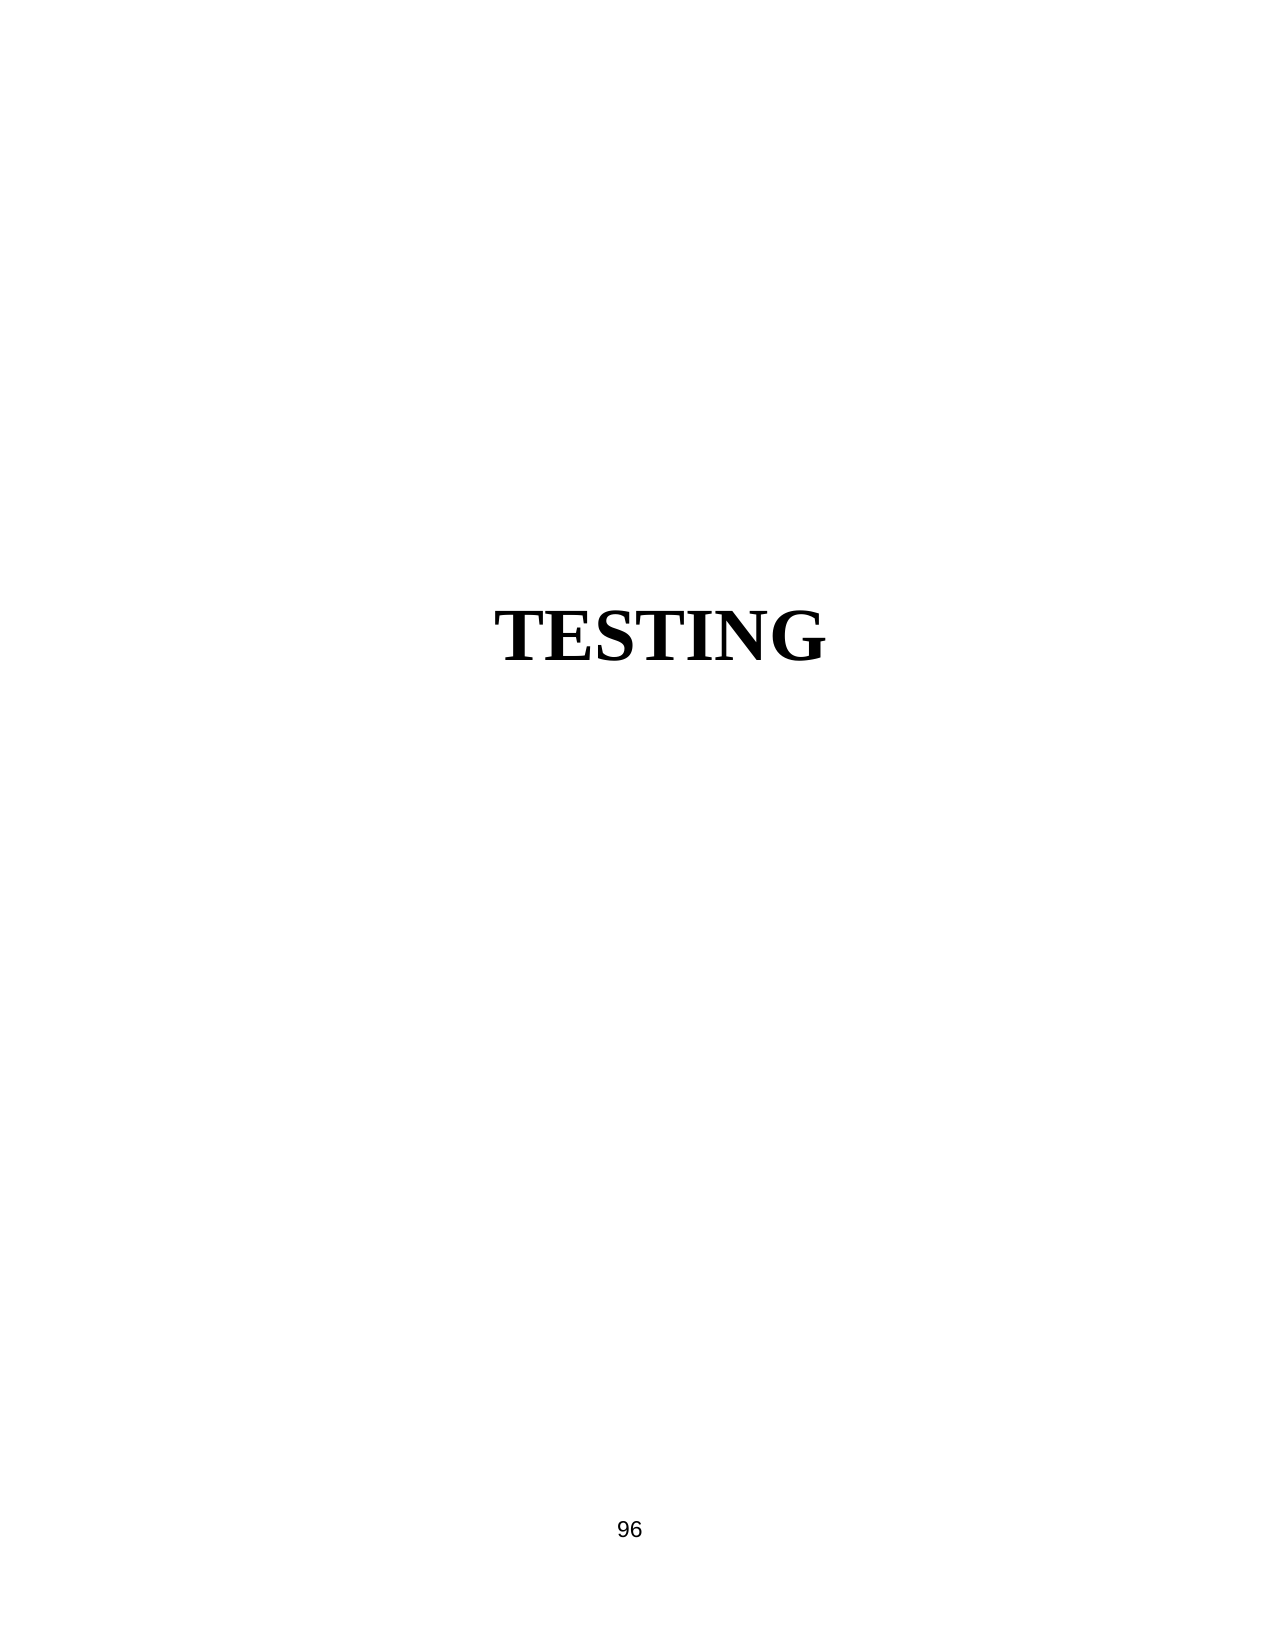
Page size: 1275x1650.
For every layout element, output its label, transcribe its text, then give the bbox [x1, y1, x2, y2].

subtitle TESTING [112, 591, 827, 677]
